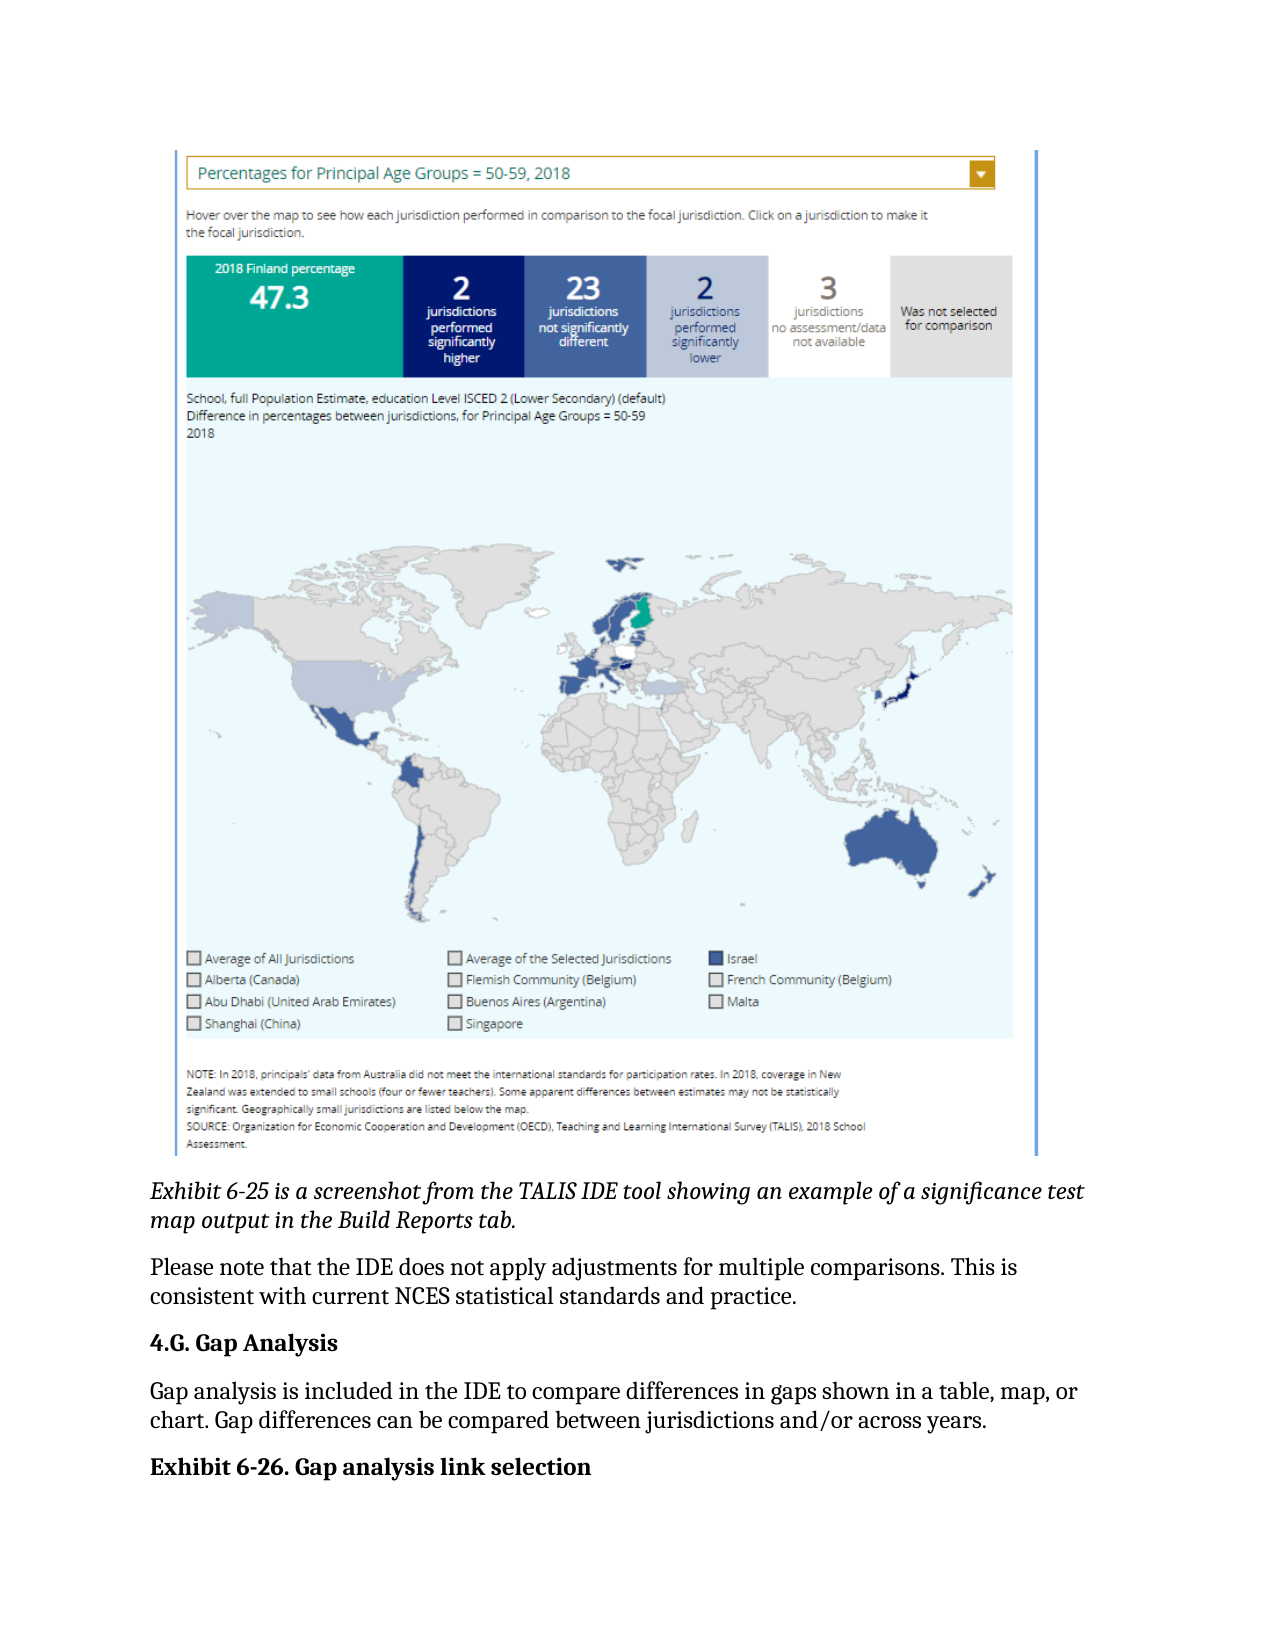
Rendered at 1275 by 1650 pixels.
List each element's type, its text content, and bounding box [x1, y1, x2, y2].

text Gap analysis is included in the IDE to compare differences in gaps shown in a table, map, or chart. Gap differences can be compared between jurisdictions and/or across years. [150, 1377, 1125, 1434]
text Please note that the IDE does not apply adjustments for multiple comparisons. This is consistent with current NCES statistical standards and practice. [150, 1253, 1125, 1311]
text Exhibit 6-26. Gap analysis link selection [150, 1453, 1125, 1482]
text Exhibit 6-25 is a screenshot from the TALIS IDE tool showing an example of a significance test map output in the Build Reports tab. [150, 1177, 1125, 1234]
picture [168, 150, 1044, 1156]
text 4.G. Gap Analysis [150, 1329, 1125, 1358]
